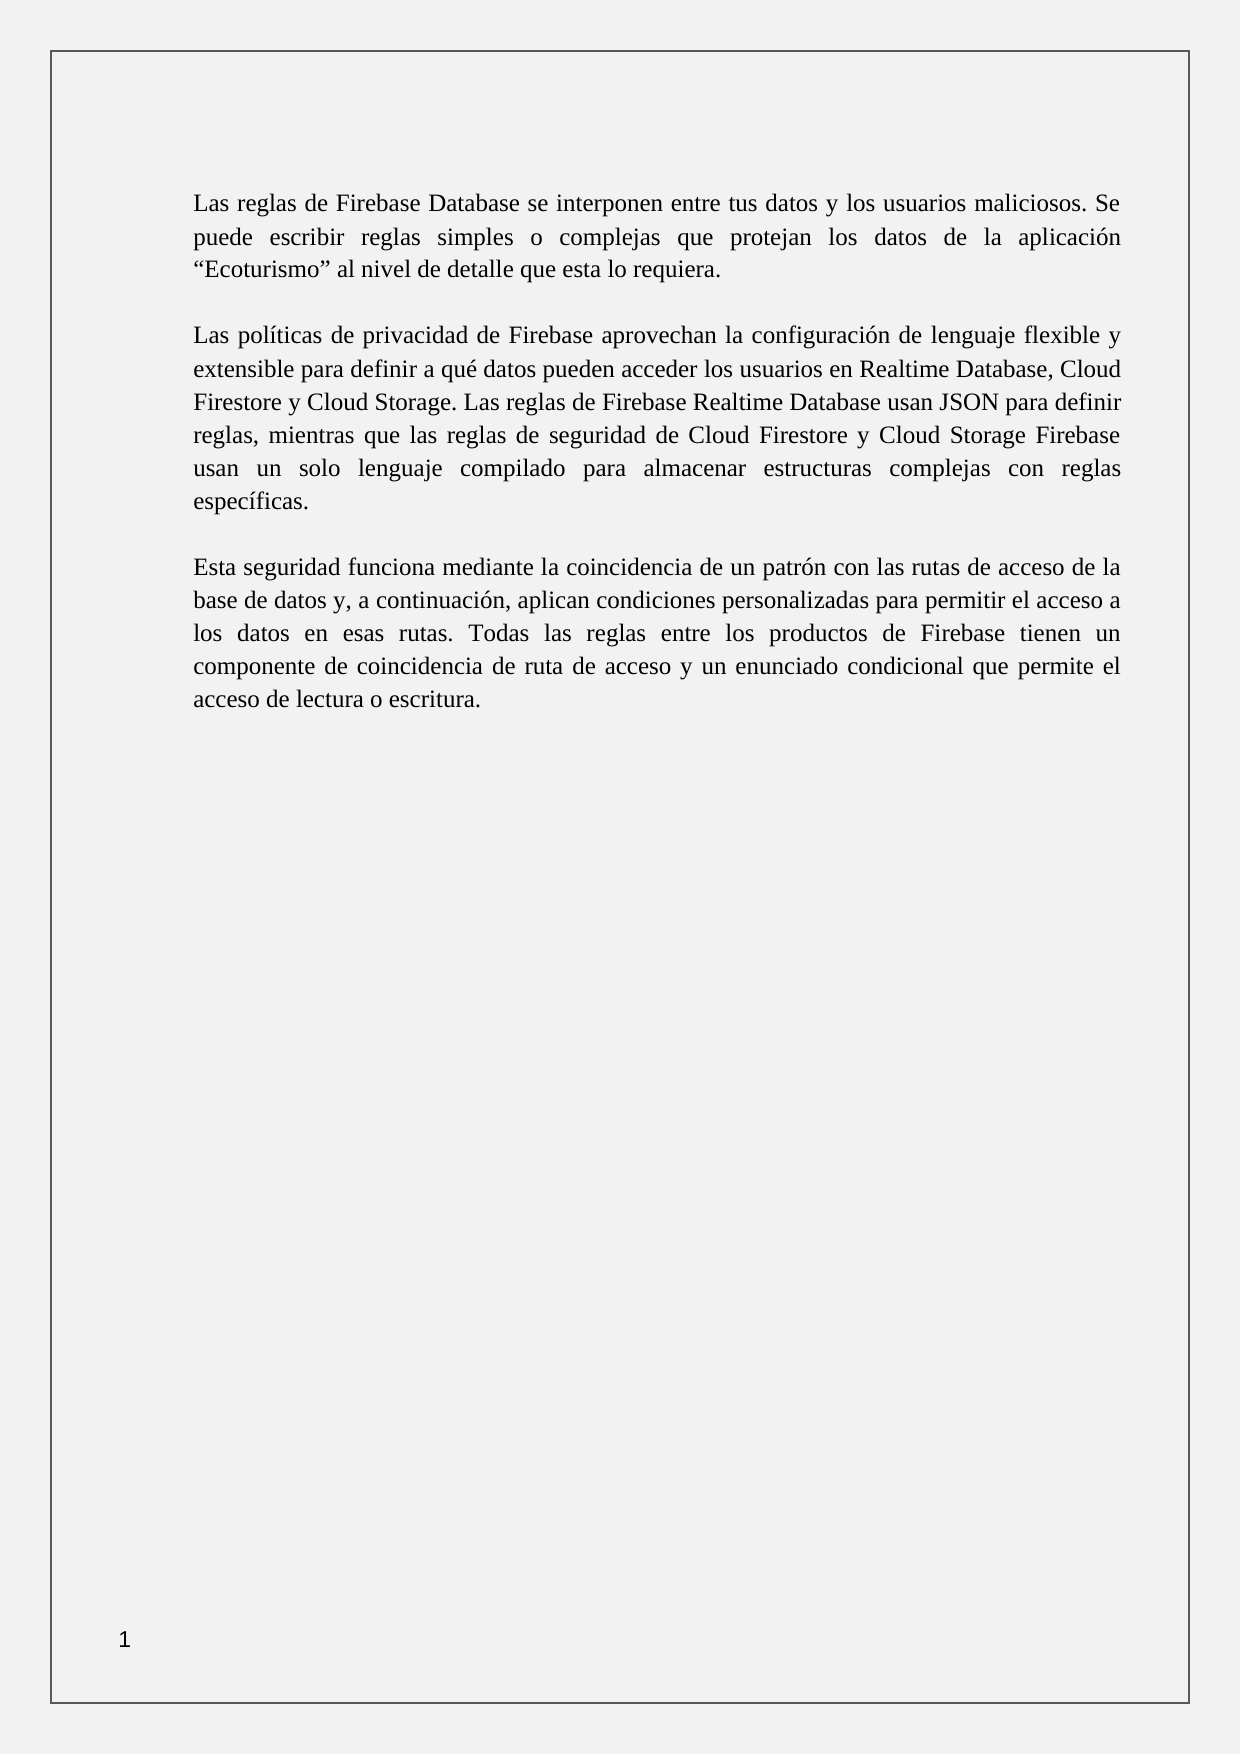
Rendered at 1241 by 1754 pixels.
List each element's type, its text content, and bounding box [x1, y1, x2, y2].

text Esta seguridad funciona mediante la coincidencia de un patrón con las rutas de acceso de la base de datos y, a continuación, aplican condiciones personalizadas para permitir el acceso a los datos en esas rutas. Todas las reglas entre los productos de Firebase tienen un componente de coincidencia de ruta de acceso y un enunciado condicional que permite el acceso de lectura o escritura. [193, 552, 1122, 713]
text Las políticas de privacidad de Firebase aprovechan la configuración de lenguaje flexible y extensible para definir a qué datos pueden acceder los usuarios en Realtime Database, Cloud Firestore y Cloud Storage. Las reglas de Firebase Realtime Database usan JSON para definir reglas, mientras que las reglas de seguridad de Cloud Firestore y Cloud Storage Firebase usan un solo lenguaje compilado para almacenar estructuras complejas con reglas específicas. [193, 321, 1122, 514]
text Las reglas de Firebase Database se interponen entre tus datos y los usuarios maliciosos. Se puede escribir reglas simples o complejas que protejan los datos de la aplicación “Ecoturismo” al nivel de detalle que esta lo requiera. [193, 188, 1122, 283]
